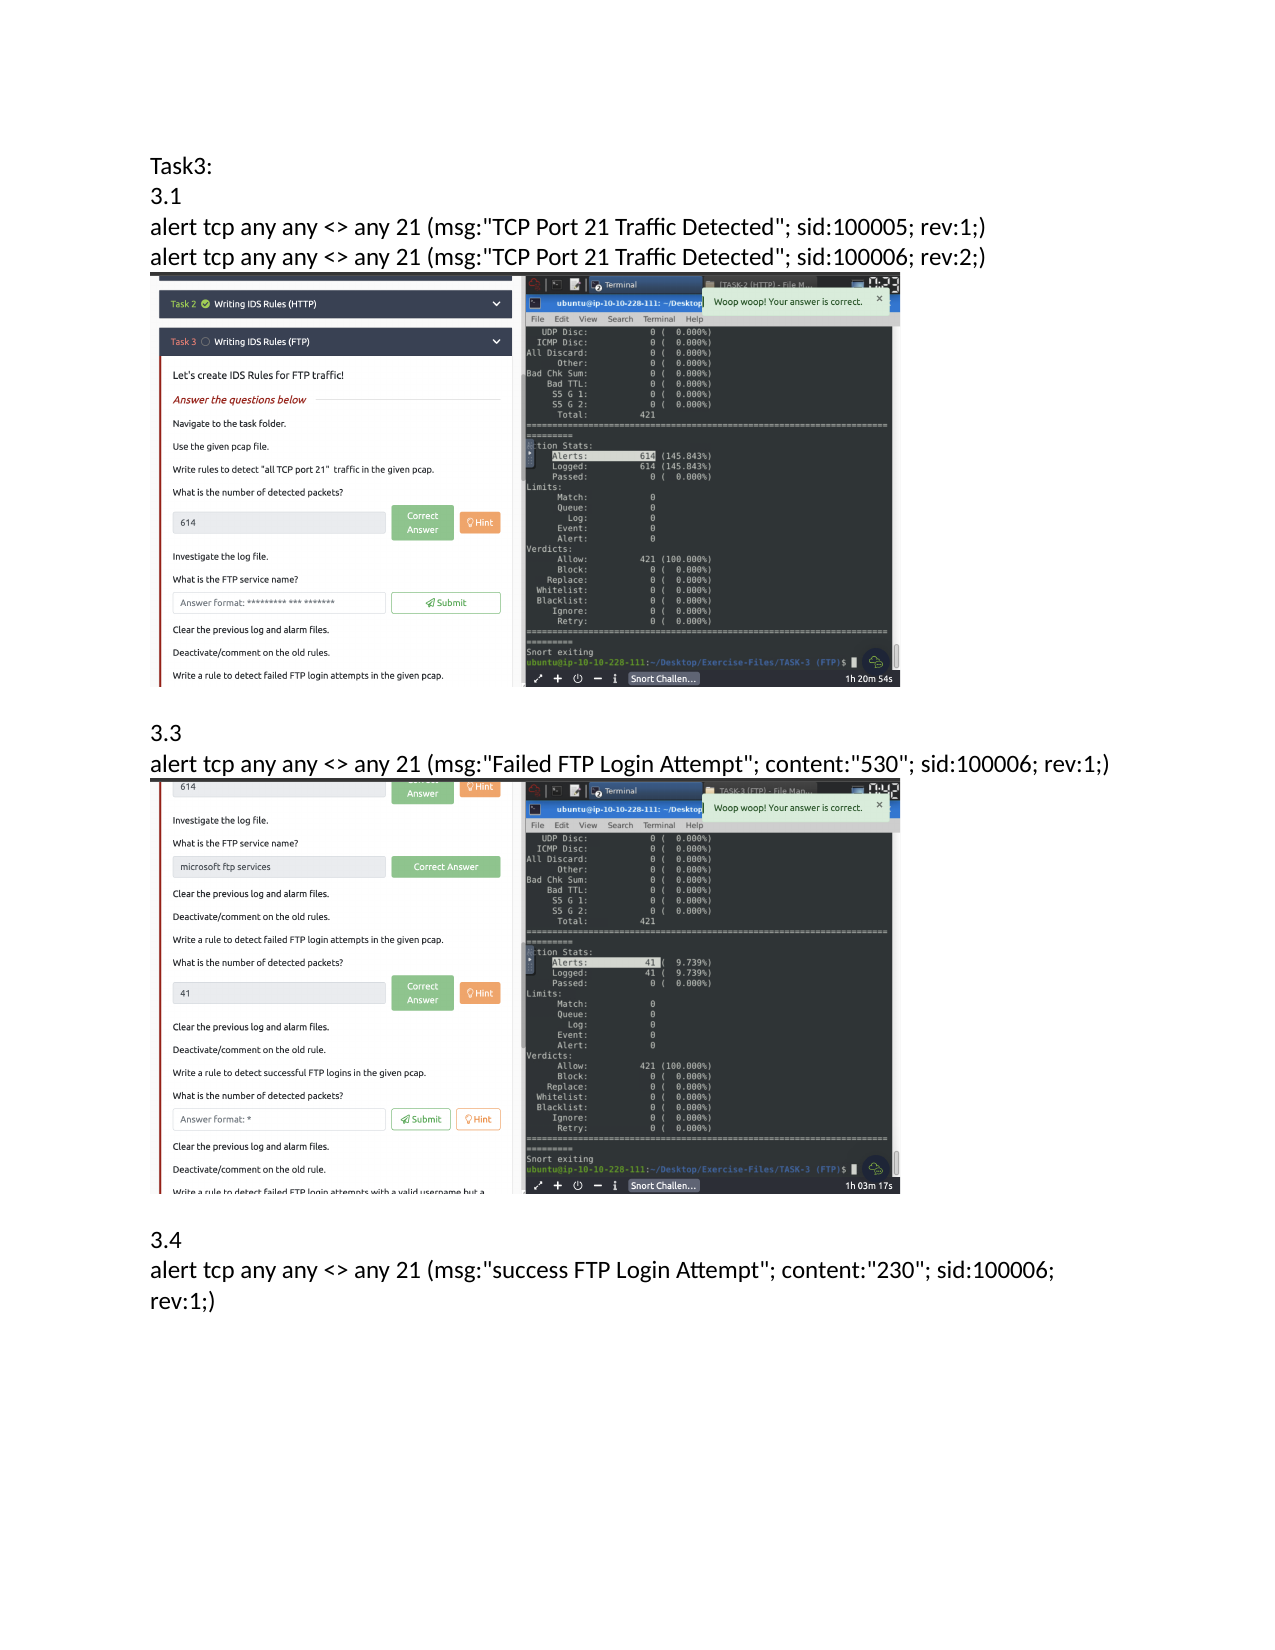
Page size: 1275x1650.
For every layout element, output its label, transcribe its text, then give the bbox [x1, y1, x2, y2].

text 3.4 [150, 1224, 1125, 1255]
text alert tcp any any <> any 21 (msg:"TCP Port 21 Traffic Detected"; sid:100005; rev:1;) [150, 211, 1125, 242]
picture [150, 778, 901, 1194]
picture [150, 272, 901, 687]
text 3.1 [150, 181, 1125, 211]
text alert tcp any any <> any 21 (msg:"success FTP Login Attempt"; content:"230"; sid:100006; rev:1;) [150, 1255, 1125, 1316]
text alert tcp any any <> any 21 (msg:"Failed FTP Login Attempt"; content:"530"; sid:100006; rev:1;) [150, 748, 1125, 779]
text 3.3 [150, 718, 1125, 748]
text Task3: [150, 150, 1125, 181]
text alert tcp any any <> any 21 (msg:"TCP Port 21 Traffic Detected"; sid:100006; rev:2;) [150, 242, 1125, 272]
